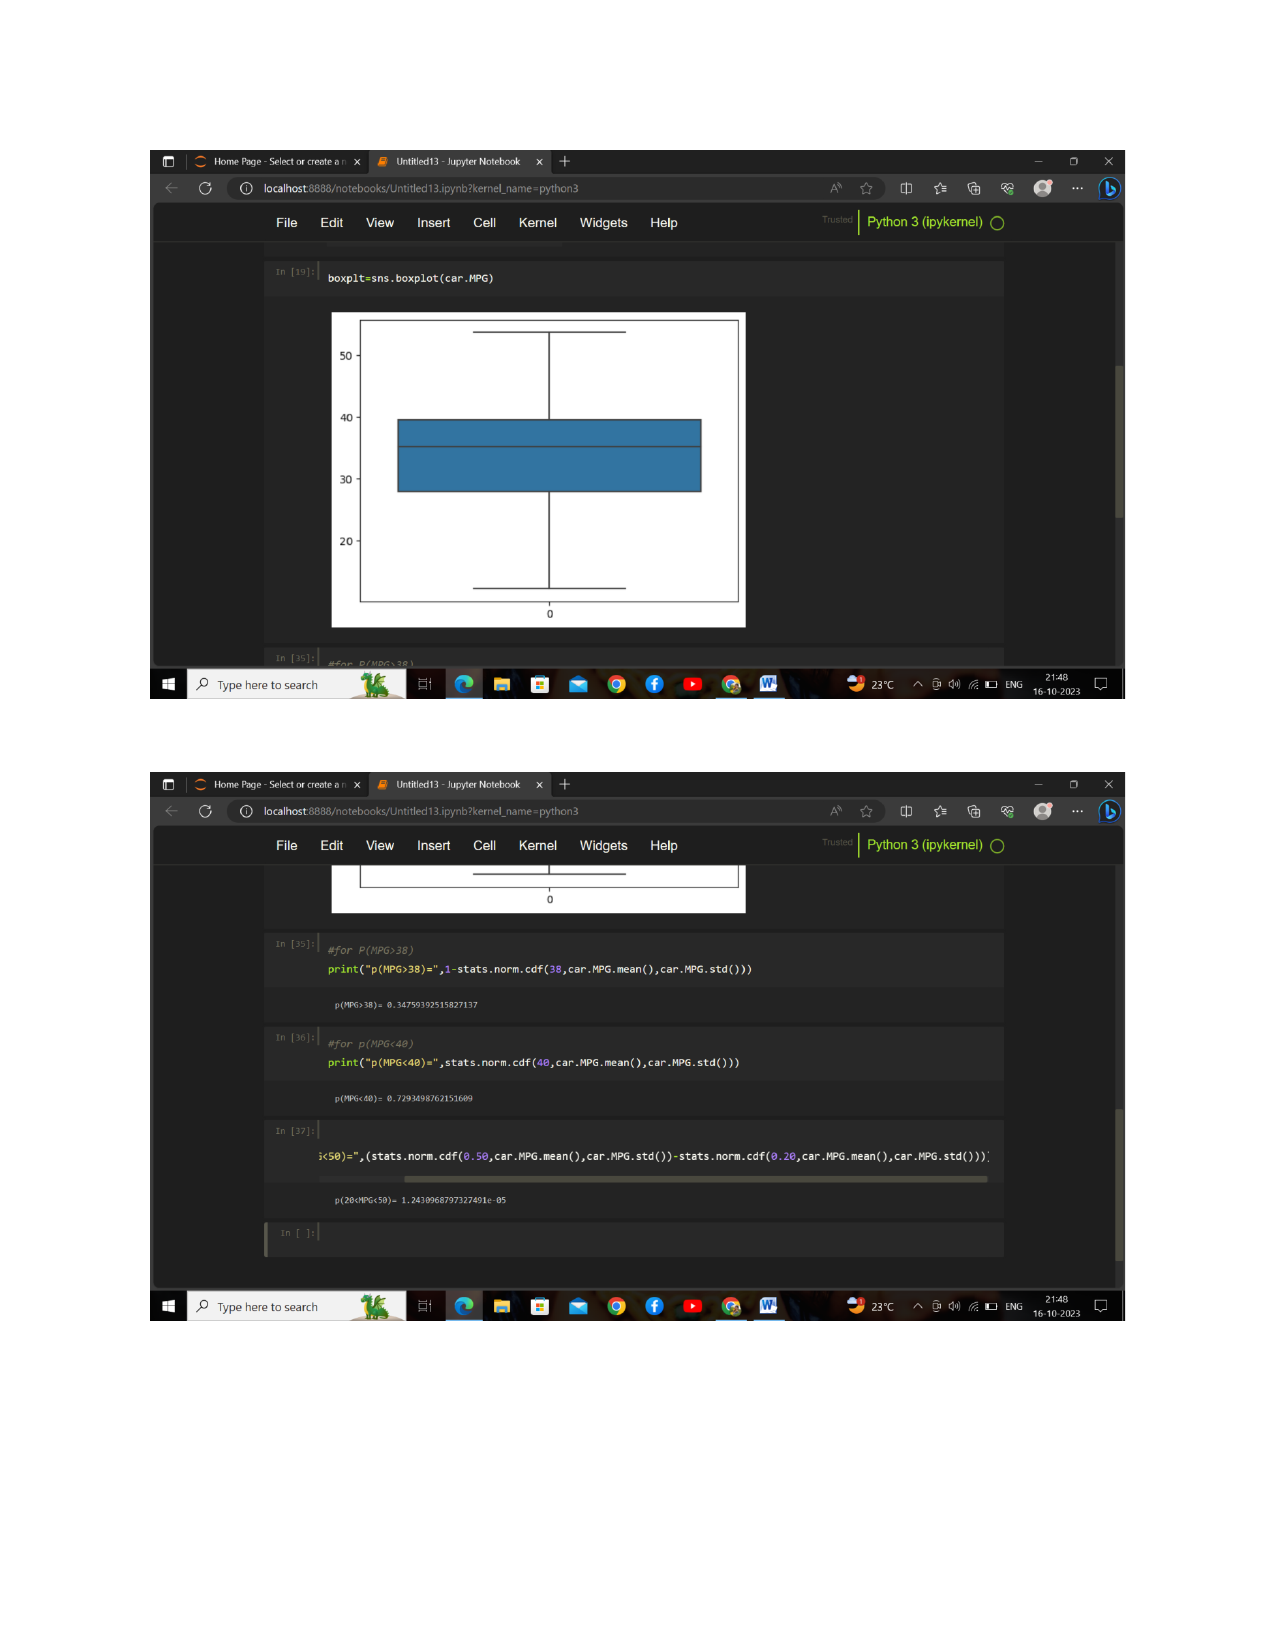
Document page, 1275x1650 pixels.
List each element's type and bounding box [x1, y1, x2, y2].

picture [150, 150, 1125, 699]
picture [150, 772, 1125, 1321]
